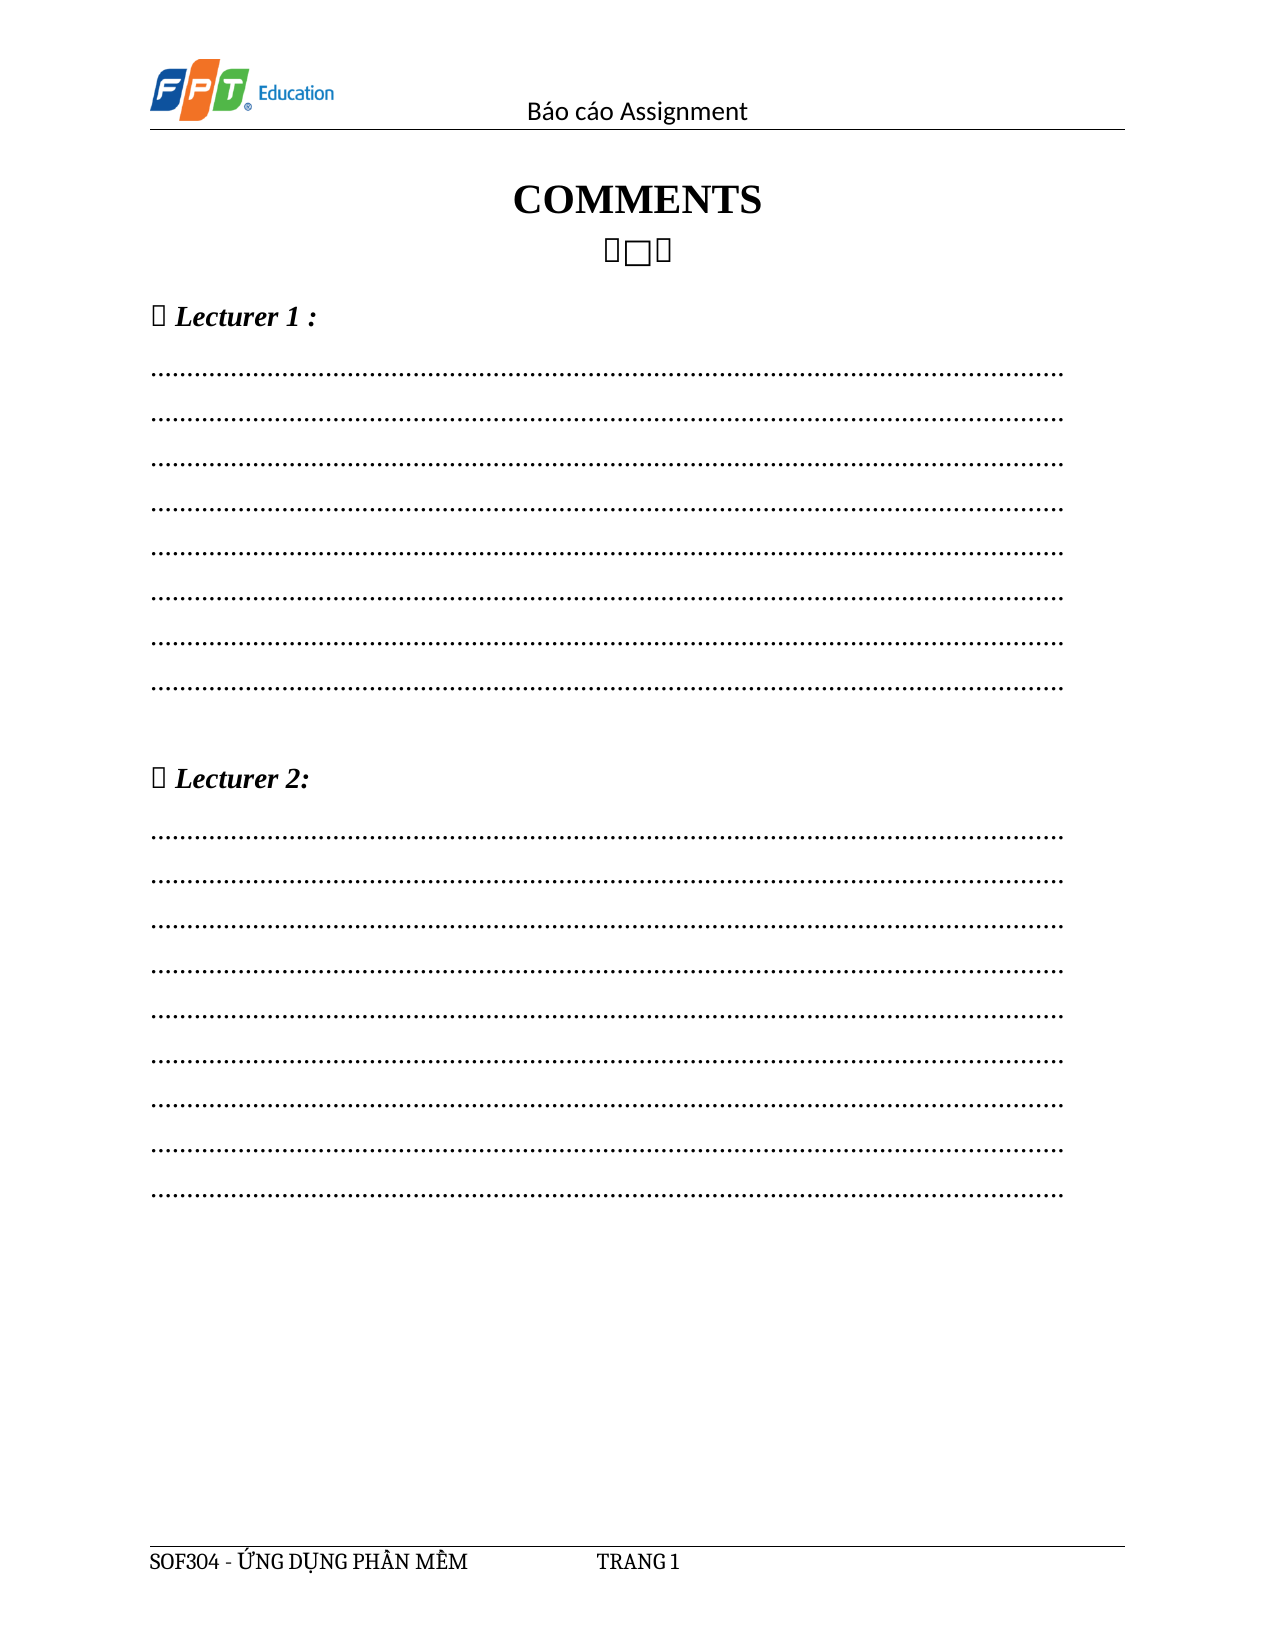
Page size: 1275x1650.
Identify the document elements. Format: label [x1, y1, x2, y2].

picture [150, 59, 336, 121]
